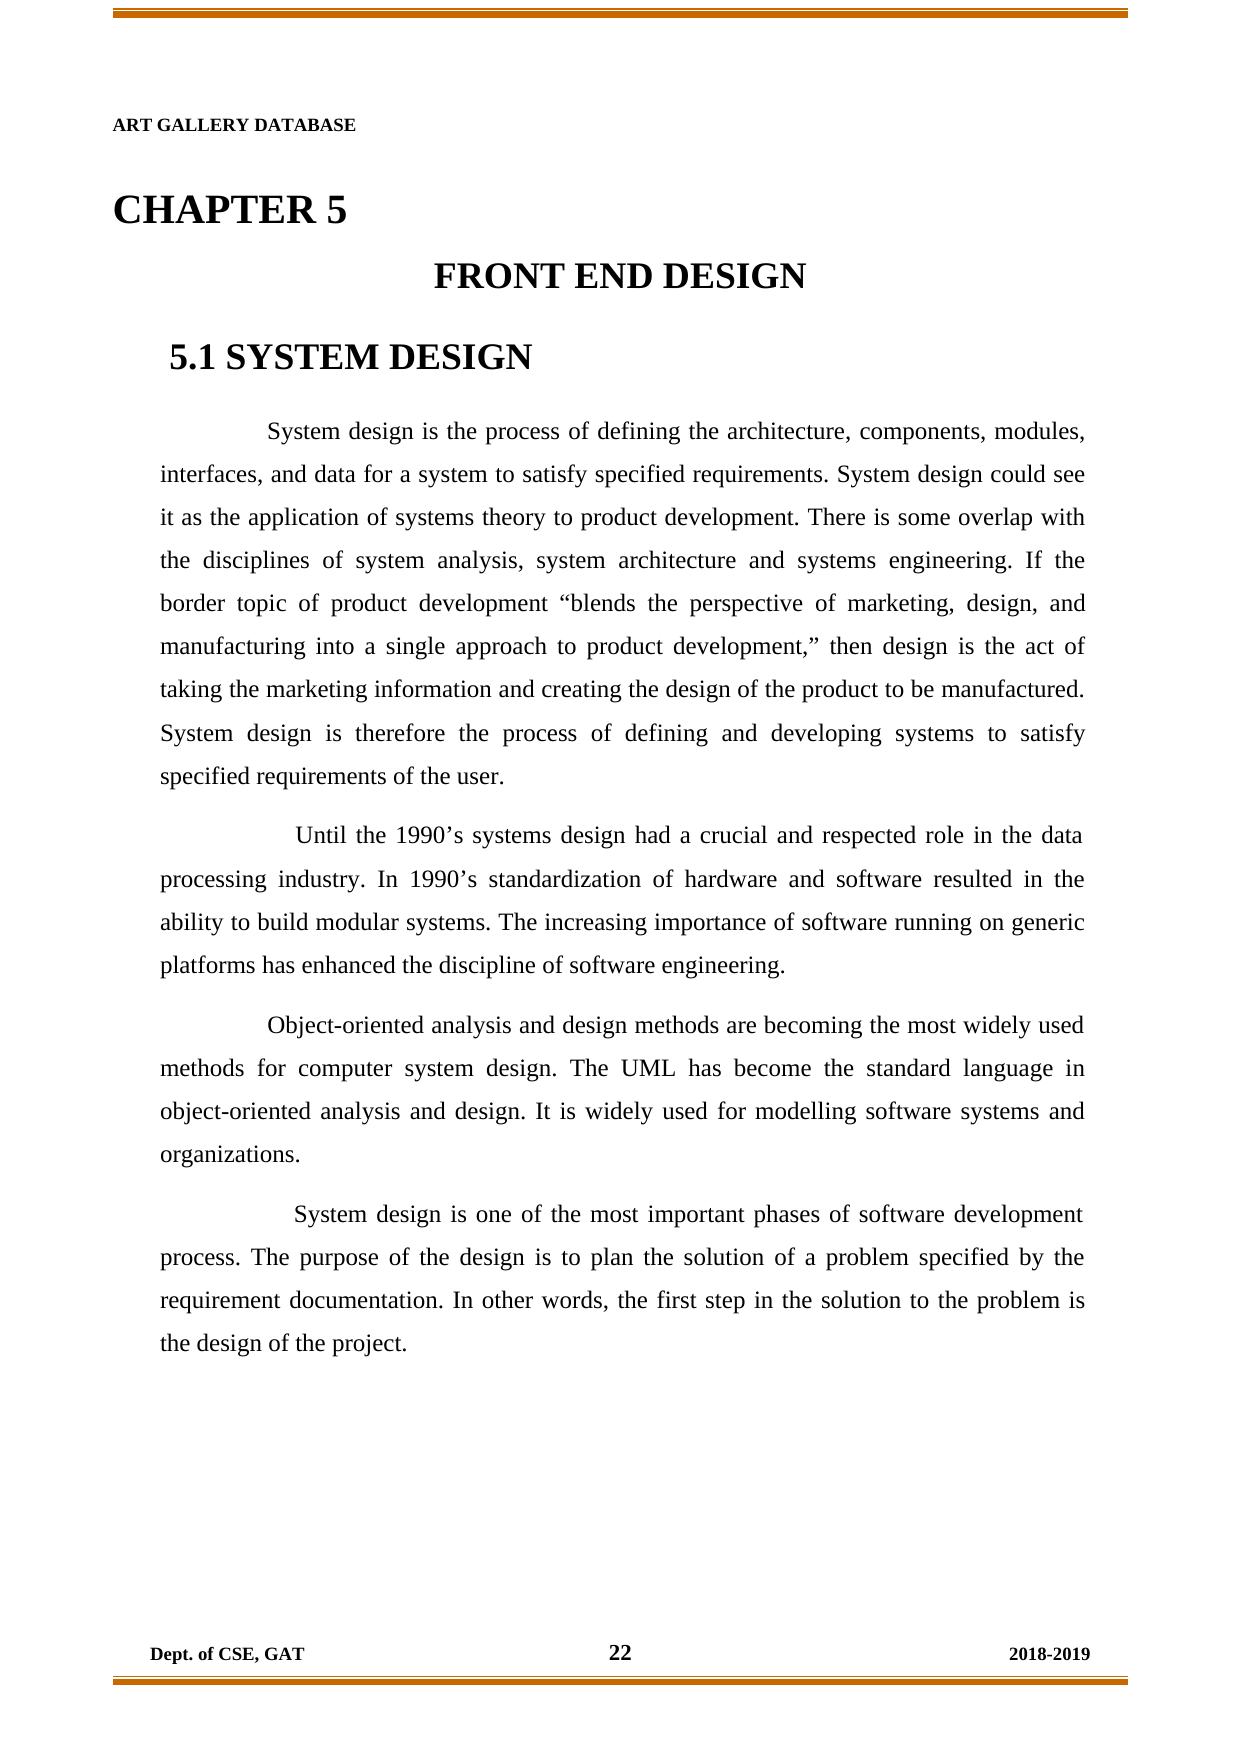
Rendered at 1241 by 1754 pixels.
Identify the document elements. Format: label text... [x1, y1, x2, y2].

text System design is the process of defining the architecture, components, modules, interfaces, and data for a system to satisfy specified requirements. System design could see it as the application of systems theory to product development. There is some overlap with the disciplines of system analysis, system architecture and systems engineering. If the border topic of product development “blends the perspective of marketing, design, and manufacturing into a single approach to product development,” then design is the act of taking the marketing information and creating the design of the product to be manufactured. System design is therefore the process of defining and developing systems to satisfy specified requirements of the user. [160, 416, 1086, 789]
text Object-oriented analysis and design methods are becoming the most widely used methods for computer system design. The UML has become the standard language in object-oriented analysis and design. It is widely used for modelling software systems and organizations. [160, 1010, 1086, 1168]
text FRONT END DESIGN [112, 253, 1128, 296]
text System design is one of the most important phases of software development process. The purpose of the design is to plan the solution of a problem specified by the requirement documentation. In other words, the first step in the solution to the problem is the design of the project. [160, 1199, 1086, 1357]
text CHAPTER 5 [112, 185, 1128, 233]
text 5.1 SYSTEM DESIGN [160, 334, 1086, 377]
text Until the 1990’s systems design had a crucial and respected role in the data processing industry. In 1990’s standardization of hardware and software resulted in the ability to build modular systems. The increasing importance of software running on generic platforms has enhanced the discipline of software engineering. [160, 821, 1086, 979]
